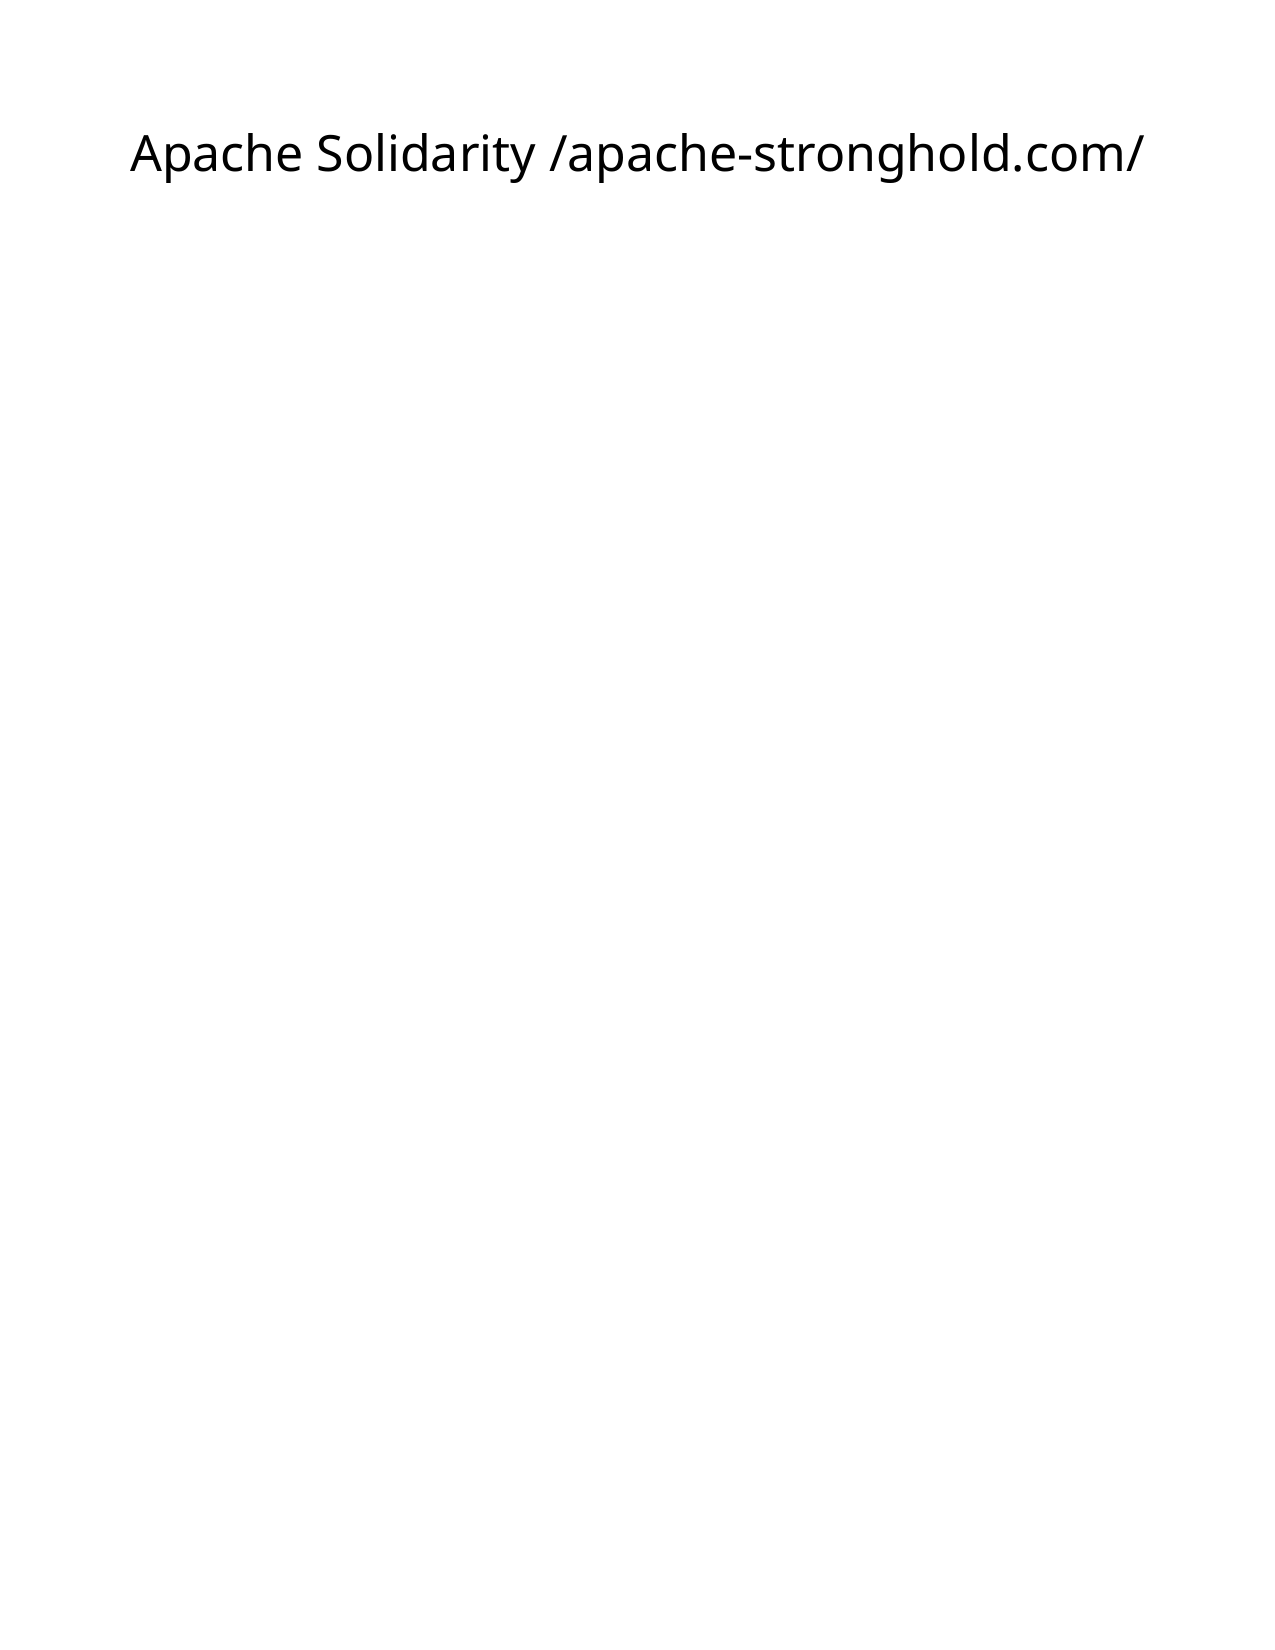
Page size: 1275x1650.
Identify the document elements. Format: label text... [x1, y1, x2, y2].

text Apache Solidarity /apache-stronghold.com/ [118, 118, 1157, 186]
